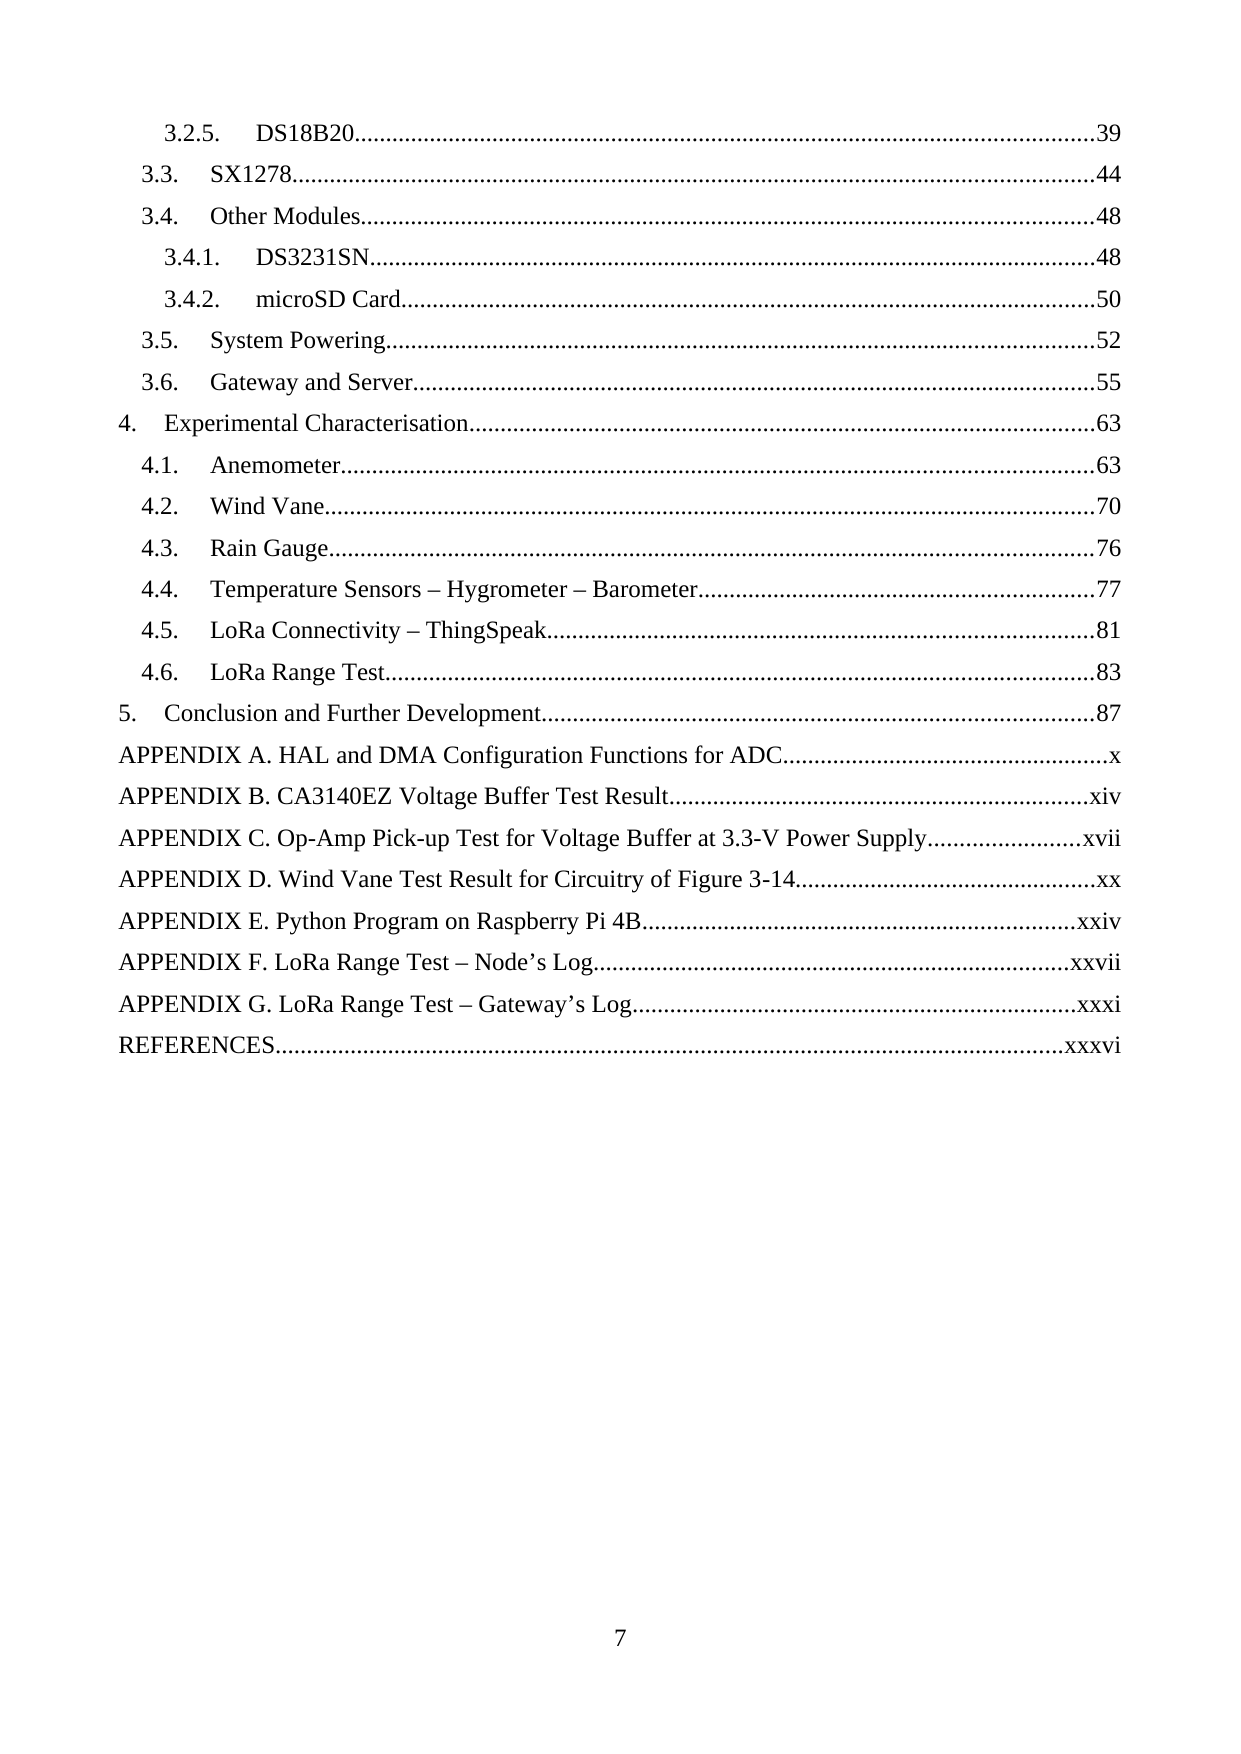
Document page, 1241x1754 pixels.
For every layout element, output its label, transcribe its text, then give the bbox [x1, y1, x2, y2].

text 5. Conclusion and Further Development 87 [118, 698, 1122, 727]
text 3.3. SX1278 44 [141, 159, 1122, 188]
text APPENDIX E. Python Program on Raspberry Pi 4B xxiv [118, 906, 1122, 934]
text 4.2. Wind Vane 70 [141, 491, 1122, 520]
text APPENDIX C. Op-Amp Pick-up Test for Voltage Buffer at 3.3-V Power Supply xvii [118, 823, 1122, 852]
text 3.6. Gateway and Server 55 [141, 367, 1122, 396]
text 4.1. Anemometer 63 [141, 450, 1122, 478]
text APPENDIX B. CA3140EZ Voltage Buffer Test Result xiv [118, 781, 1122, 810]
text REFERENCES xxxvi [118, 1030, 1122, 1059]
text 3.4. Other Modules 48 [141, 201, 1122, 230]
text 3.4.1. DS3231SN 48 [164, 242, 1122, 271]
text 3.2.5. DS18B20 39 [164, 118, 1122, 147]
text 4.5. LoRa Connectivity – ThingSpeak 81 [141, 616, 1122, 644]
text 4.6. LoRa Range Test 83 [141, 657, 1122, 686]
text 3.4.2. microSD Card 50 [164, 284, 1122, 313]
text 4.3. Rain Gauge 76 [141, 533, 1122, 561]
text APPENDIX F. LoRa Range Test – Node’s Log xxvii [118, 947, 1122, 976]
text APPENDIX D. Wind Vane Test Result for Circuitry of Figure 3-14 xx [118, 864, 1122, 893]
text APPENDIX G. LoRa Range Test – Gateway’s Log xxxi [118, 989, 1122, 1017]
text 4.4. Temperature Sensors – Hygrometer – Barometer 77 [141, 574, 1122, 603]
text 4. Experimental Characterisation 63 [118, 408, 1122, 437]
text APPENDIX A. HAL and DMA Configuration Functions for ADC x [118, 740, 1122, 769]
text 3.5. System Powering 52 [141, 325, 1122, 354]
